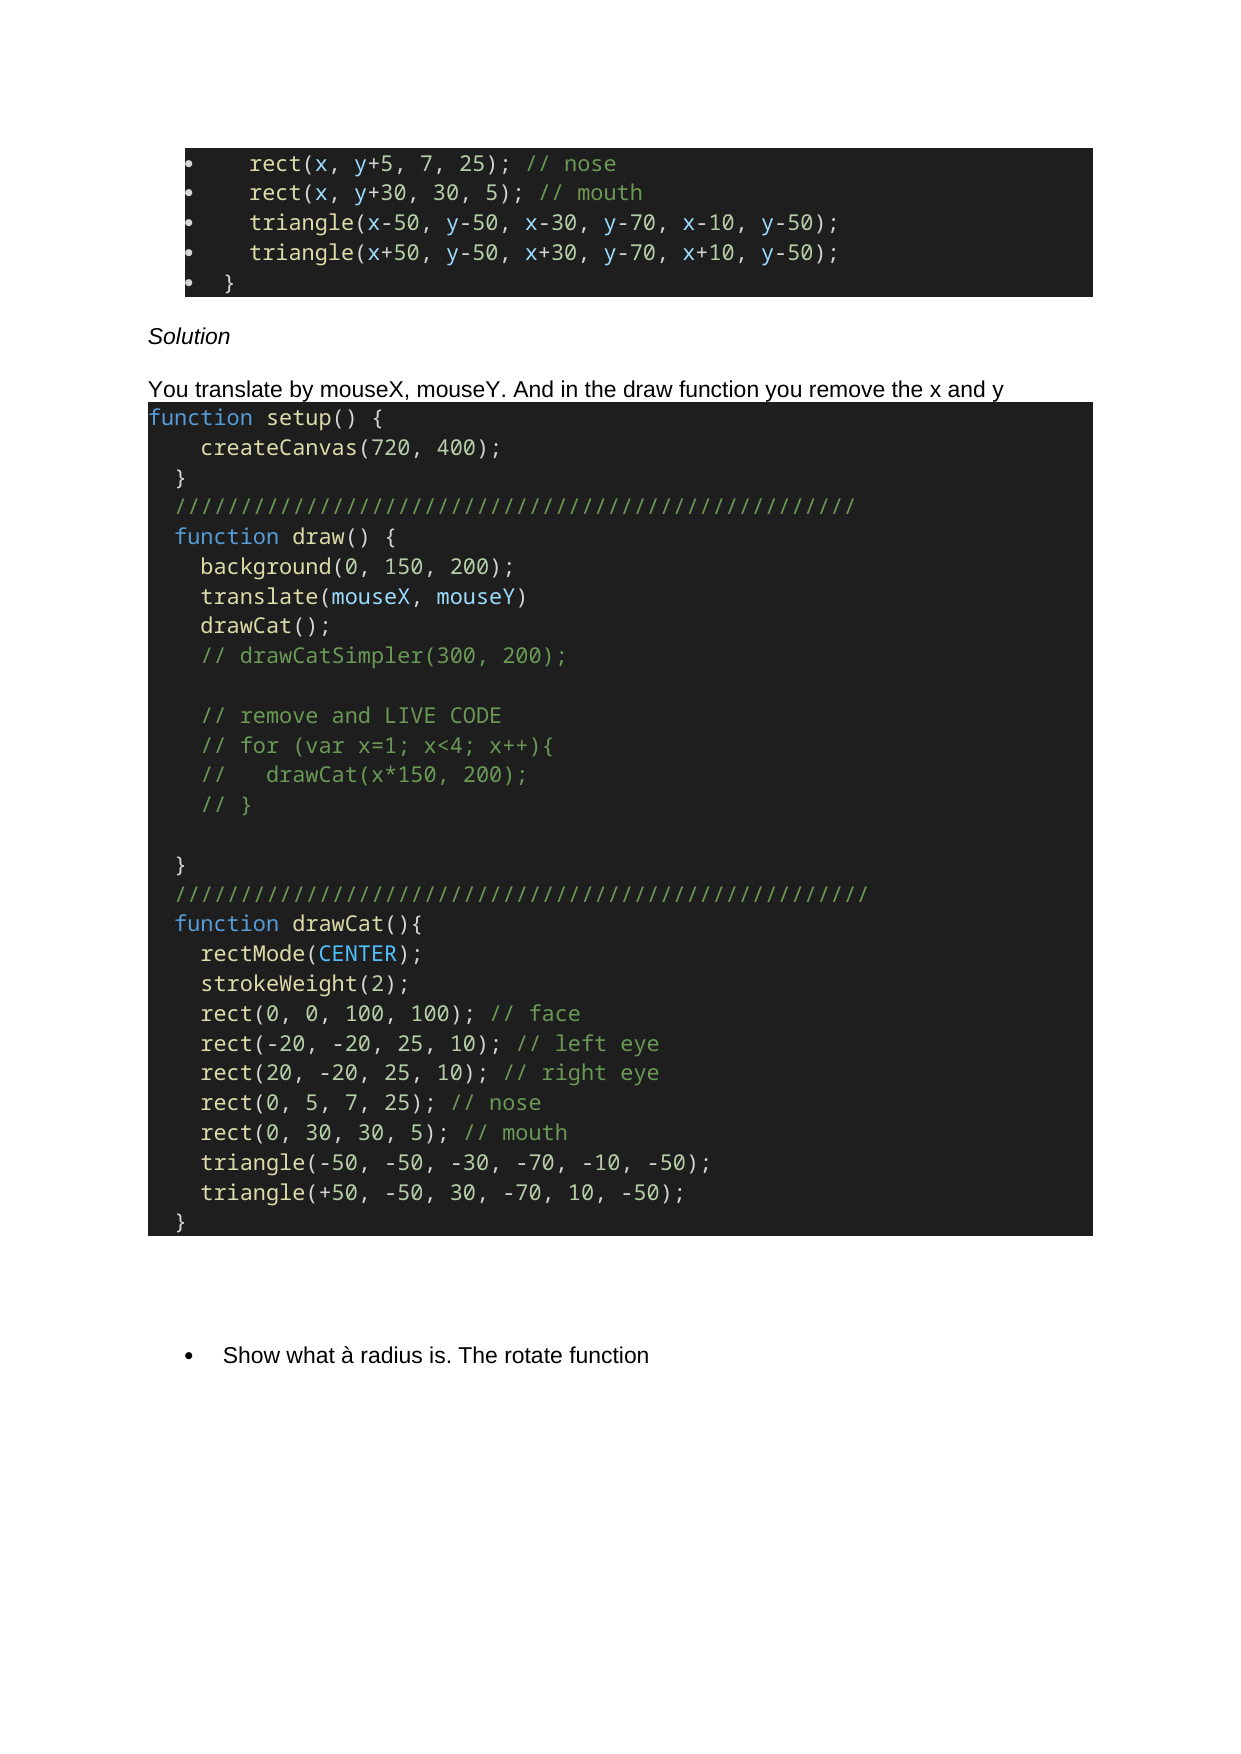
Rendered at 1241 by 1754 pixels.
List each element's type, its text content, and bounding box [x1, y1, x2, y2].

text strokeWeight(2); [148, 968, 1093, 998]
text function draw() { [148, 521, 1093, 551]
text drawCat(); [148, 611, 1093, 640]
text } [148, 462, 1093, 491]
text translate(mouseX, mouseY) [148, 581, 1093, 611]
text rect(20, -20, 25, 10); // right eye [148, 1057, 1093, 1087]
list } [185, 267, 1093, 297]
text // } [148, 789, 1093, 819]
list rect(x, y+5, 7, 25); // nose [185, 148, 1093, 177]
text // for (var x=1; x<4; x++){ [148, 730, 1093, 759]
text createCanvas(720, 400); [148, 432, 1093, 462]
list triangle(x+50, y-50, x+30, y-70, x+10, y-50); [185, 237, 1093, 267]
list Show what à radius is. The rotate function [185, 1342, 1093, 1368]
text rectMode(CENTER); [148, 938, 1093, 968]
text You translate by mouseX, mouseY. And in the draw function you remove the x and y [148, 376, 1093, 402]
text } [148, 1206, 1093, 1236]
text function setup() { [148, 402, 1093, 432]
text triangle(-50, -50, -30, -70, -10, -50); [148, 1147, 1093, 1177]
list triangle(x-50, y-50, x-30, y-70, x-10, y-50); [185, 207, 1093, 237]
text //////////////////////////////////////////////////// [148, 491, 1093, 521]
text function drawCat(){ [148, 908, 1093, 938]
text rect(0, 5, 7, 25); // nose [148, 1087, 1093, 1117]
text ///////////////////////////////////////////////////// [148, 879, 1093, 908]
text // drawCat(x*150, 200); [148, 759, 1093, 789]
text rect(-20, -20, 25, 10); // left eye [148, 1028, 1093, 1057]
text // remove and LIVE CODE [148, 700, 1093, 730]
list rect(x, y+30, 30, 5); // mouth [185, 177, 1093, 207]
text Solution [148, 323, 1093, 349]
text triangle(+50, -50, 30, -70, 10, -50); [148, 1177, 1093, 1206]
text rect(0, 30, 30, 5); // mouth [148, 1117, 1093, 1147]
text // drawCatSimpler(300, 200); [148, 640, 1093, 670]
text } [148, 849, 1093, 879]
text rect(0, 0, 100, 100); // face [148, 998, 1093, 1028]
text background(0, 150, 200); [148, 551, 1093, 581]
